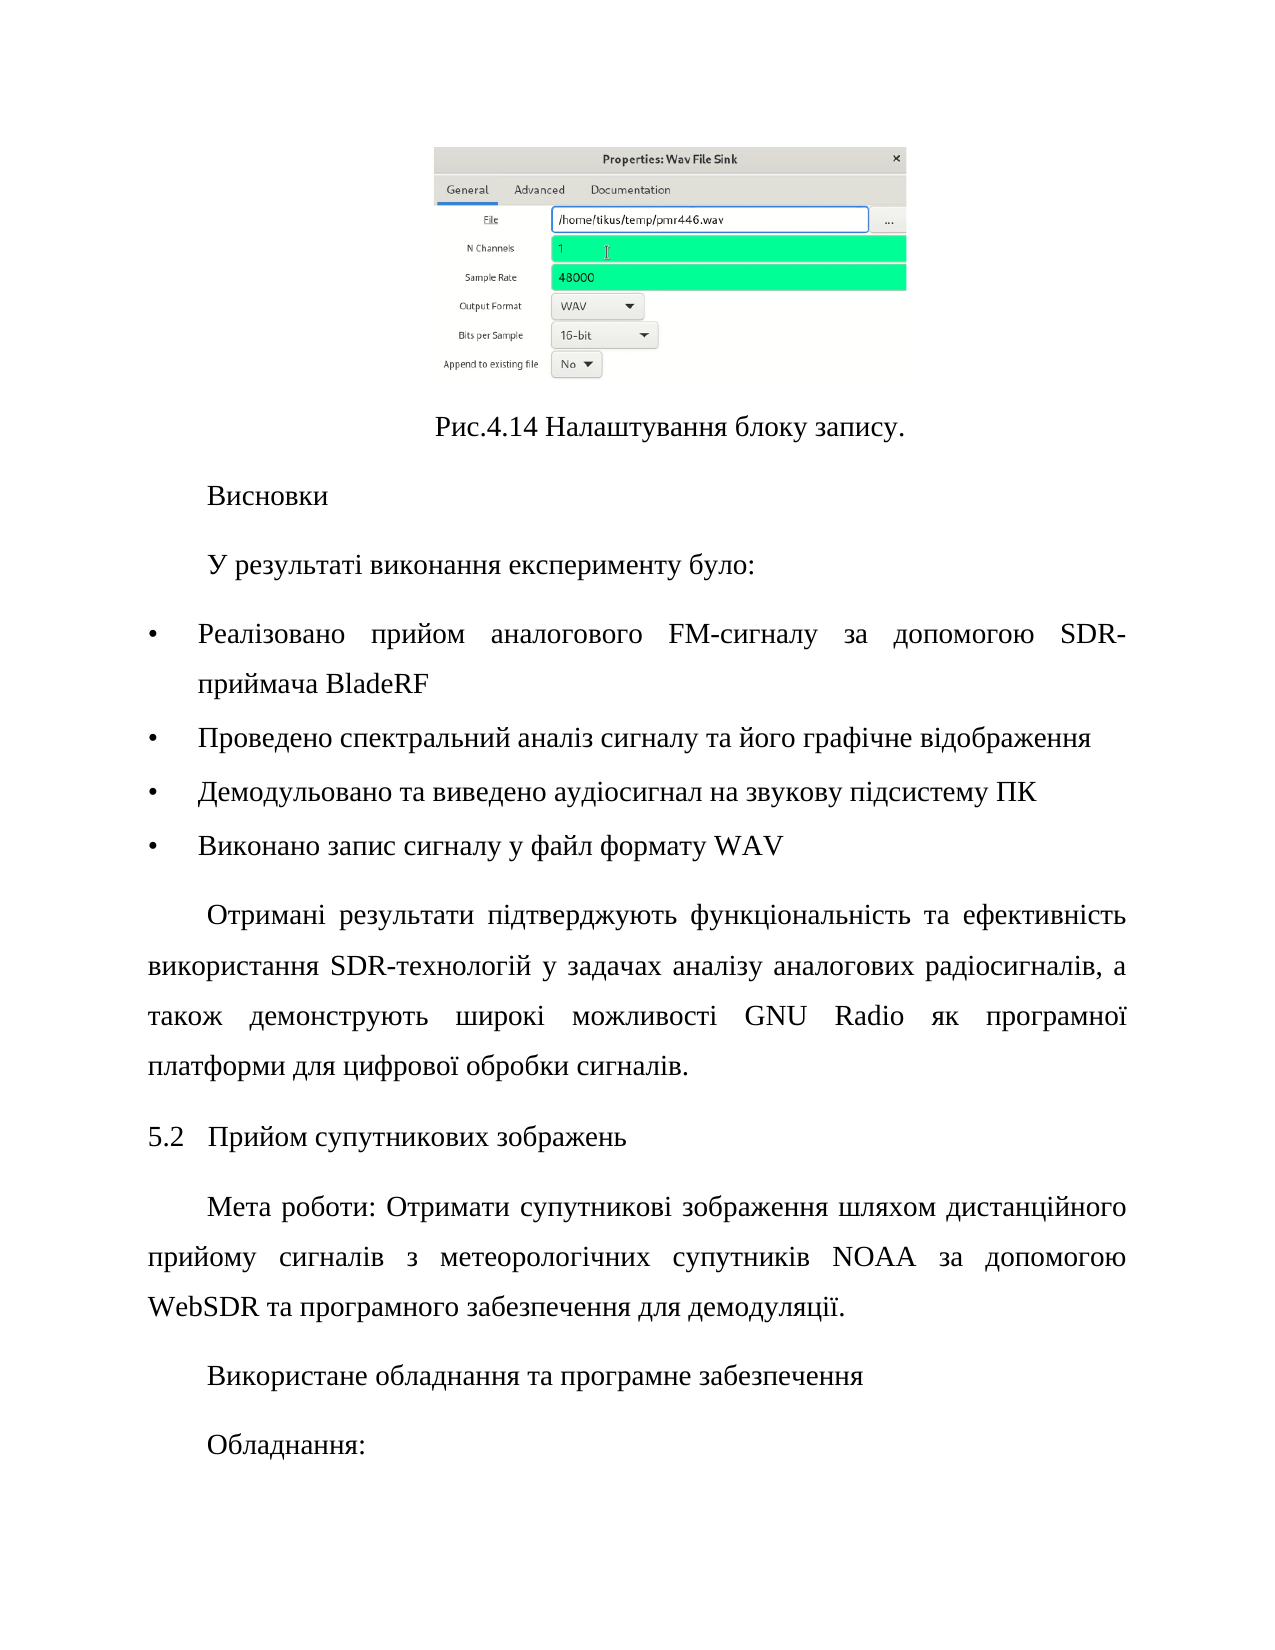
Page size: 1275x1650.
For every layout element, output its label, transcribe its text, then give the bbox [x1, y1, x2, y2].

text Отримані результати підтверджують функціональність та ефективність використання SDR-технологій у задачах аналізу аналогових радіосигналів, а також демонструють широкі можливості GNU Radio як програмної платформи для цифрової обробки сигналів. [148, 897, 1127, 1082]
text Використане обладнання та програмне забезпечення [148, 1358, 1127, 1392]
subtitle Прийом супутникових зображень [148, 1119, 1127, 1153]
picture [433, 147, 907, 380]
text Рис.4.14 Налаштування блоку запису. [148, 409, 1127, 442]
list Демодульовано та виведено аудіосигнал на звукову підсистему ПК [148, 774, 1127, 808]
text Мета роботи: Отримати супутникові зображення шляхом дистанційного прийому сигналів з метеорологічних супутників NOAA за допомогою WebSDR та програмного забезпечення для демодуляції. [148, 1189, 1127, 1323]
list Проведено спектральний аналіз сигналу та його графічне відображення [148, 720, 1127, 754]
text Обладнання: [148, 1427, 1127, 1461]
list Реалізовано прийом аналогового FM-сигналу за допомогою SDR-приймача BladeRF [148, 616, 1127, 700]
text Висновки [148, 478, 1127, 511]
text У результаті виконання експерименту було: [148, 547, 1127, 580]
list Виконано запис сигналу у файл формату WAV [148, 828, 1127, 862]
